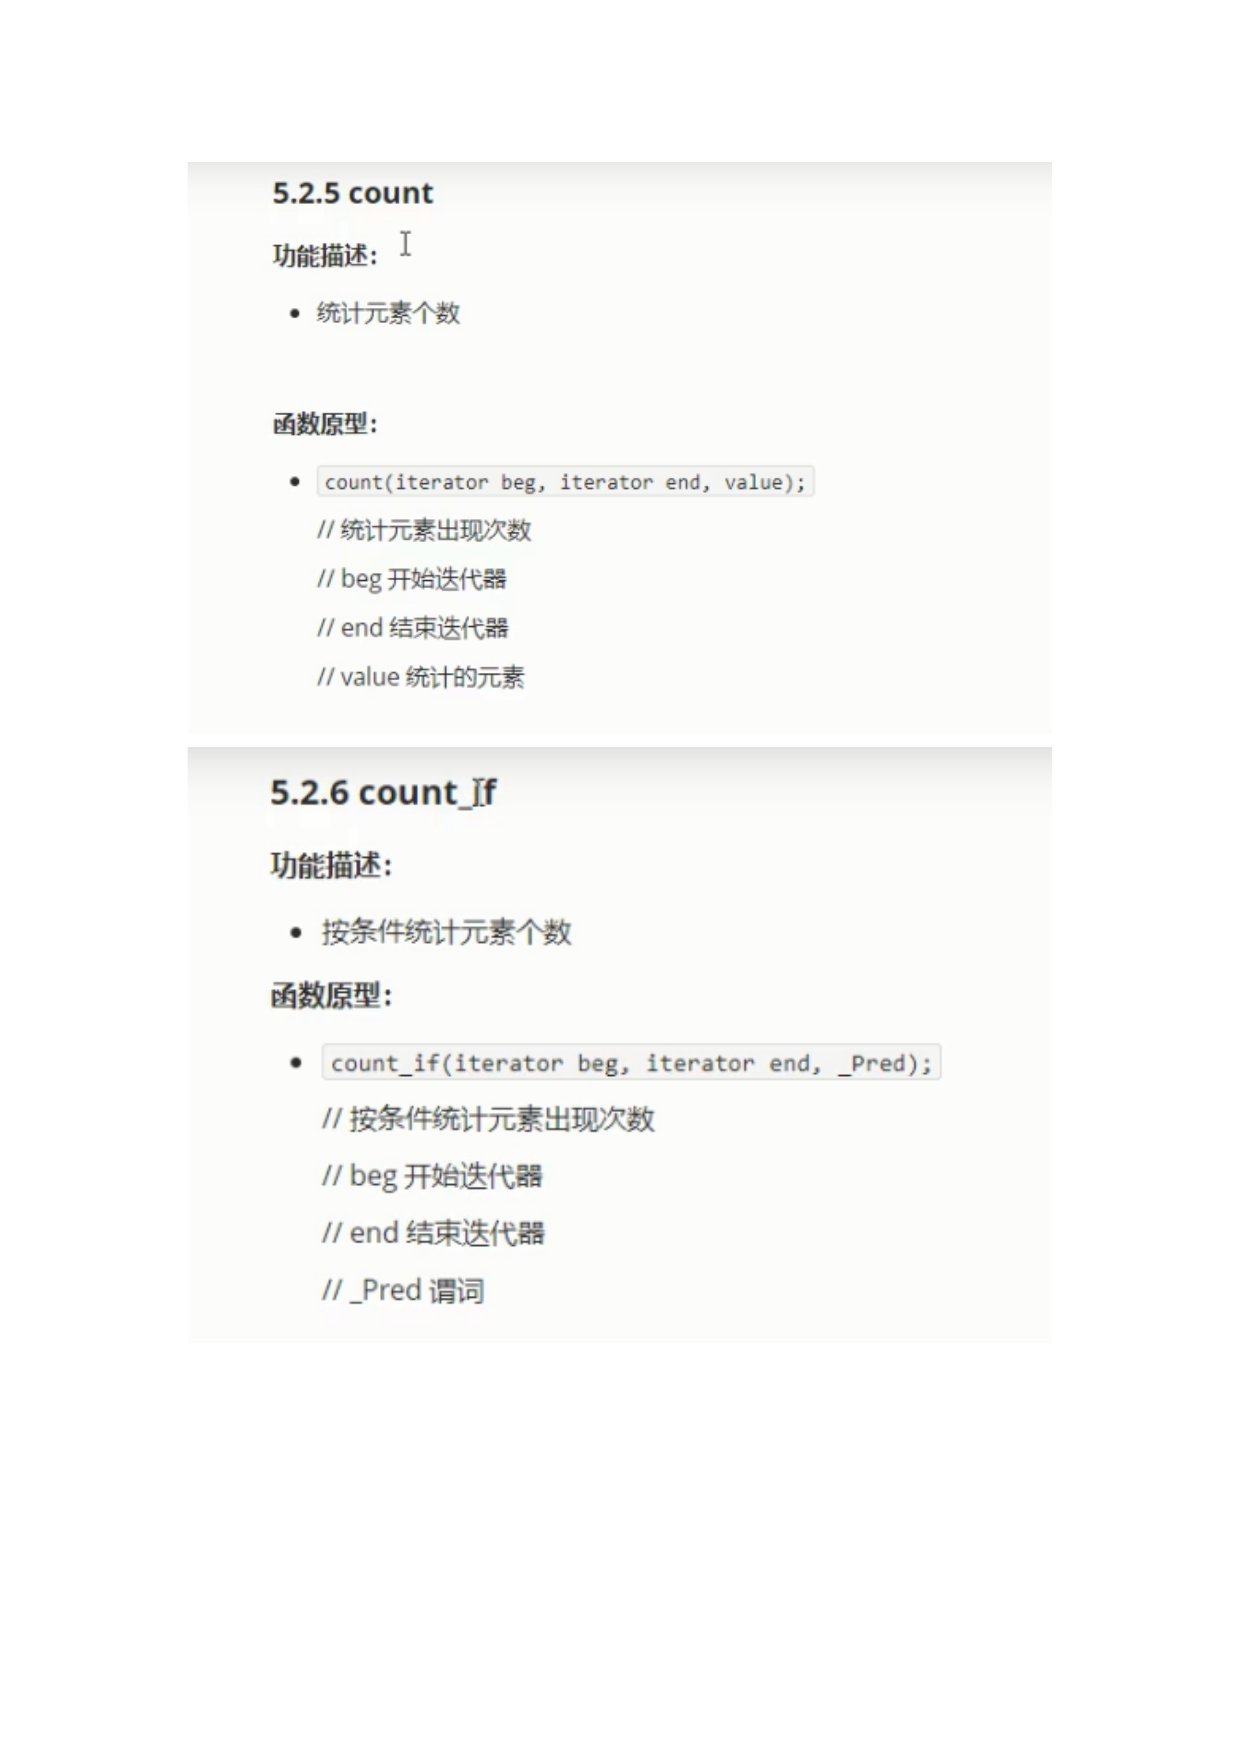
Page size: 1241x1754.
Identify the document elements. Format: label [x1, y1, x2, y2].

picture [187, 162, 1052, 734]
picture [187, 747, 1053, 1343]
